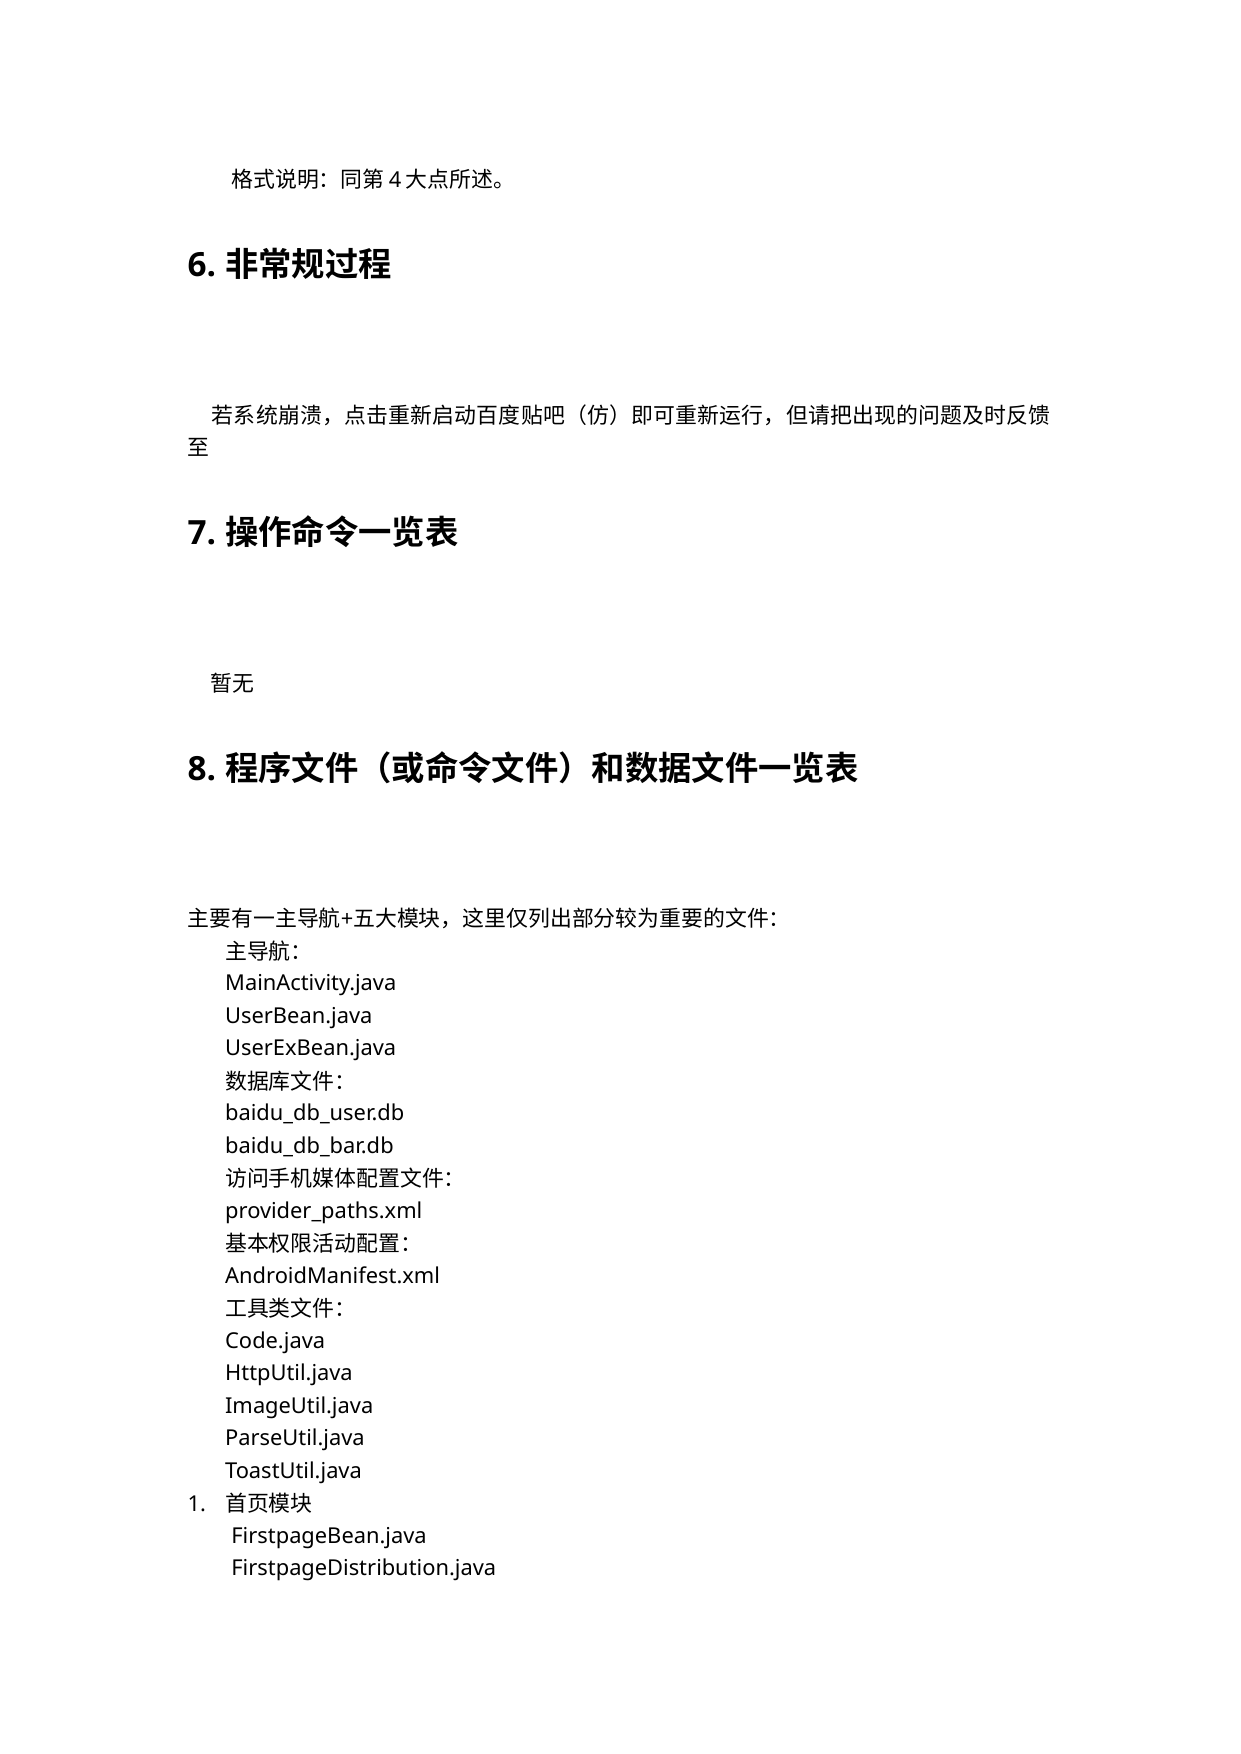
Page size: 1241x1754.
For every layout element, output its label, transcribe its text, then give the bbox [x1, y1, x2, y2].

text 暂无 [187, 666, 1053, 698]
list UserExBean.java [225, 1031, 1053, 1063]
list FirstpageBean.java [187, 1518, 1053, 1551]
list ParseUtil.java [225, 1421, 1053, 1453]
list provider_paths.xml [225, 1193, 1053, 1226]
text 7. 操作命令一览表 [187, 498, 1053, 563]
text 若系统崩溃，点击重新启动百度贴吧（仿）即可重新运行，但请把出现的问题及时反馈至 [187, 397, 1053, 462]
list UserBean.java [225, 998, 1053, 1031]
text 8. 程序文件（或命令文件）和数据文件一览表 [187, 733, 1053, 798]
list ToastUtil.java [225, 1453, 1053, 1486]
list 基本权限活动配置： [225, 1226, 1053, 1258]
list baidu_db_bar.db [225, 1128, 1053, 1161]
list 工具类文件： [225, 1291, 1053, 1323]
list 访问手机媒体配置文件： [225, 1161, 1053, 1193]
text 主要有一主导航+五大模块，这里仅列出部分较为重要的文件： [187, 901, 1053, 933]
list 首页模块 [187, 1486, 1053, 1518]
list 主导航： [225, 933, 1053, 966]
text 格式说明：同第4大点所述。 [187, 162, 1053, 194]
list Code.java [225, 1323, 1053, 1356]
list AndroidManifest.xml [225, 1258, 1053, 1291]
list FirstpageDistribution.java [187, 1551, 1053, 1583]
list HttpUtil.java [225, 1356, 1053, 1388]
list baidu_db_user.db [225, 1096, 1053, 1128]
text 6. 非常规过程 [187, 230, 1053, 295]
list 数据库文件： [225, 1063, 1053, 1096]
list MainActivity.java [225, 966, 1053, 998]
list ImageUtil.java [225, 1388, 1053, 1421]
